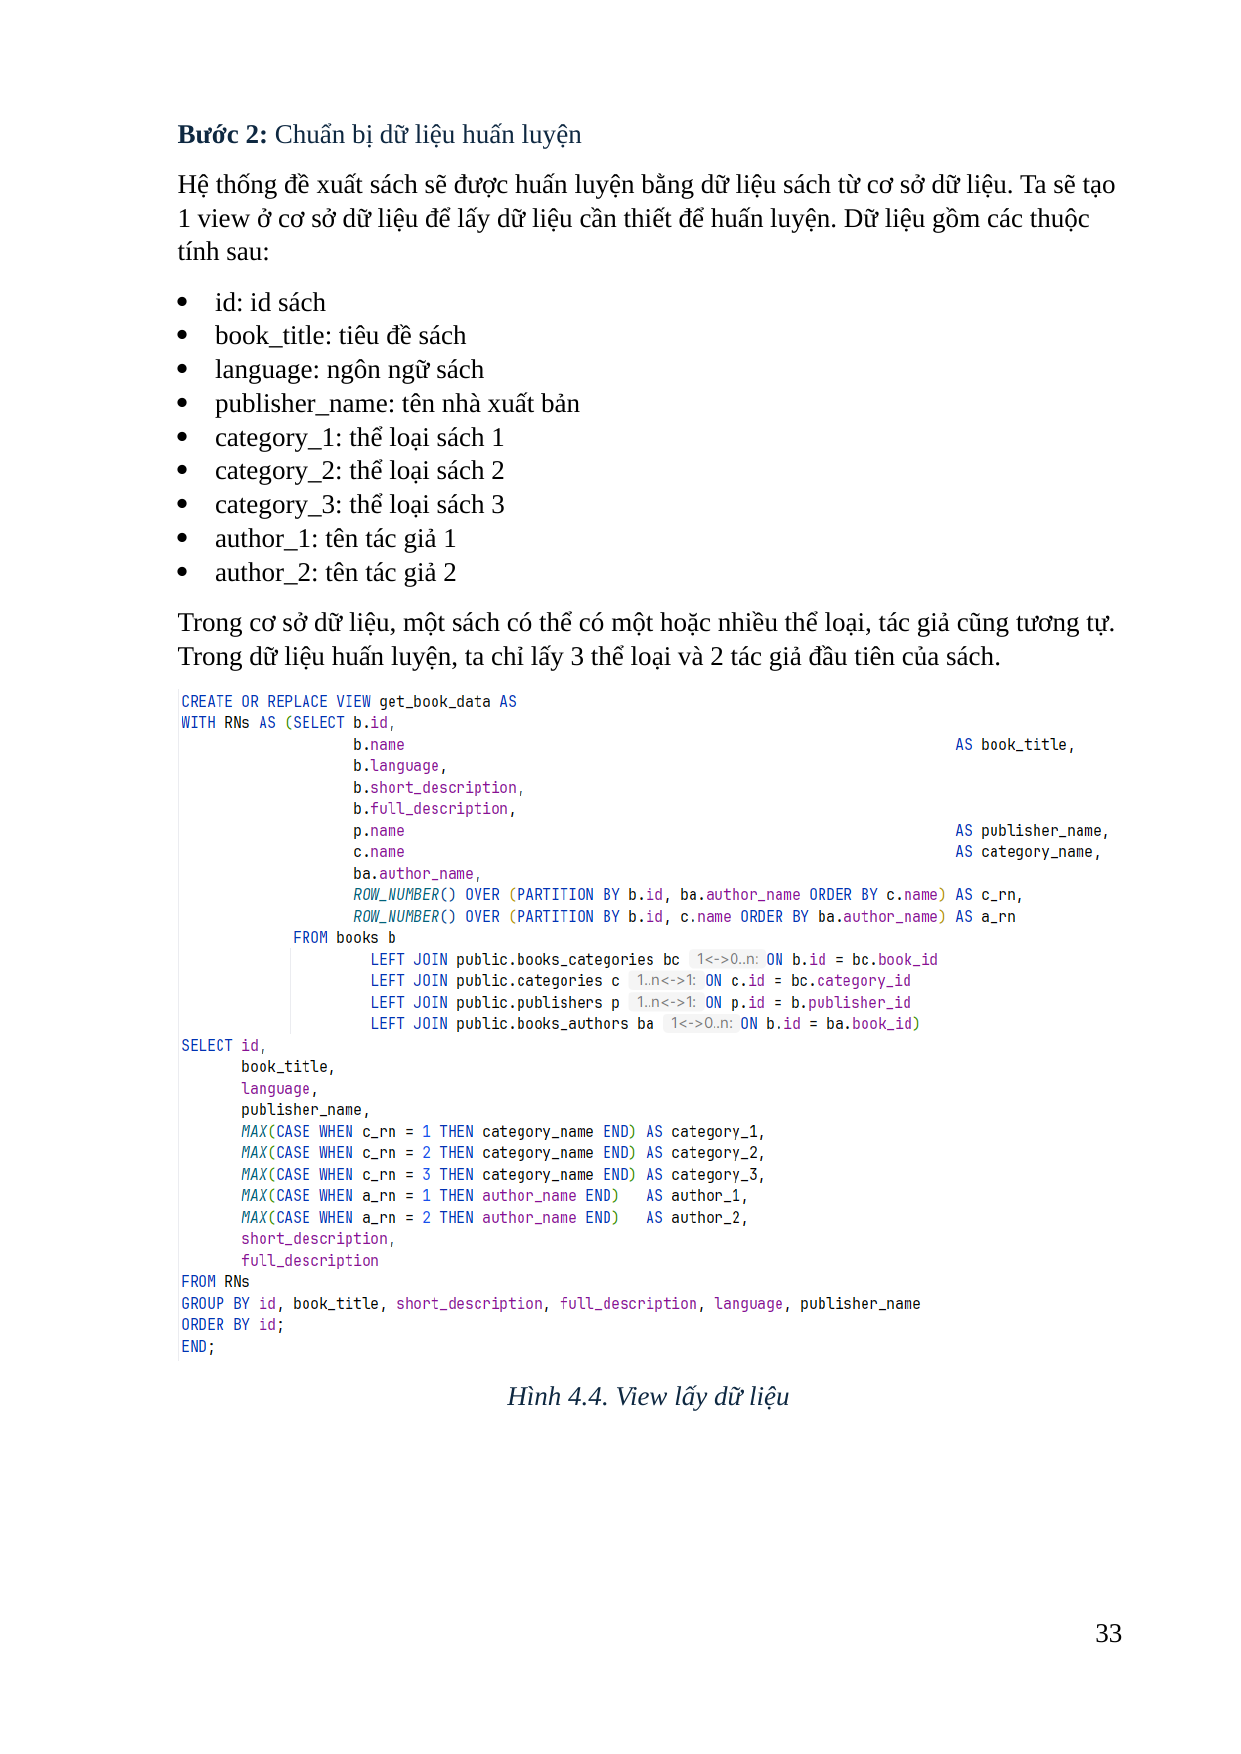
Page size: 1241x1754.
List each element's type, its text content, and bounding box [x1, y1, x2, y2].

text Trong cơ sở dữ liệu, một sách có thể có một hoặc nhiều thể loại, tác giả cũng tương tự. Trong dữ liệu huấn luyện, ta chỉ lấy 3 thể loại và 2 tác giả đầu tiên của sách. [177, 606, 1122, 671]
list category_2: thể loại sách 2 [177, 454, 1122, 486]
list publisher_name: tên nhà xuất bản [177, 387, 1122, 418]
list category_3: thể loại sách 3 [177, 488, 1122, 519]
list author_1: tên tác giả 1 [177, 522, 1122, 553]
list id: id sách [177, 286, 1122, 317]
text Hình 4.4. View lấy dữ liệu [177, 1380, 1122, 1411]
list book_title: tiêu đề sách [177, 319, 1122, 351]
picture [177, 689, 1123, 1361]
list language: ngôn ngữ sách [177, 353, 1122, 384]
list category_1: thể loại sách 1 [177, 421, 1122, 452]
text Hệ thống đề xuất sách sẽ được huấn luyện bằng dữ liệu sách từ cơ sở dữ liệu. Ta sẽ tạo 1 view ở cơ sở dữ liệu để lấy dữ liệu cần thiết để huấn luyện. Dữ liệu gồm các thuộc tính sau: [177, 168, 1122, 267]
text Bước 2: Chuẩn bị dữ liệu huấn luyện [177, 118, 1122, 149]
list author_2: tên tác giả 2 [177, 556, 1122, 587]
